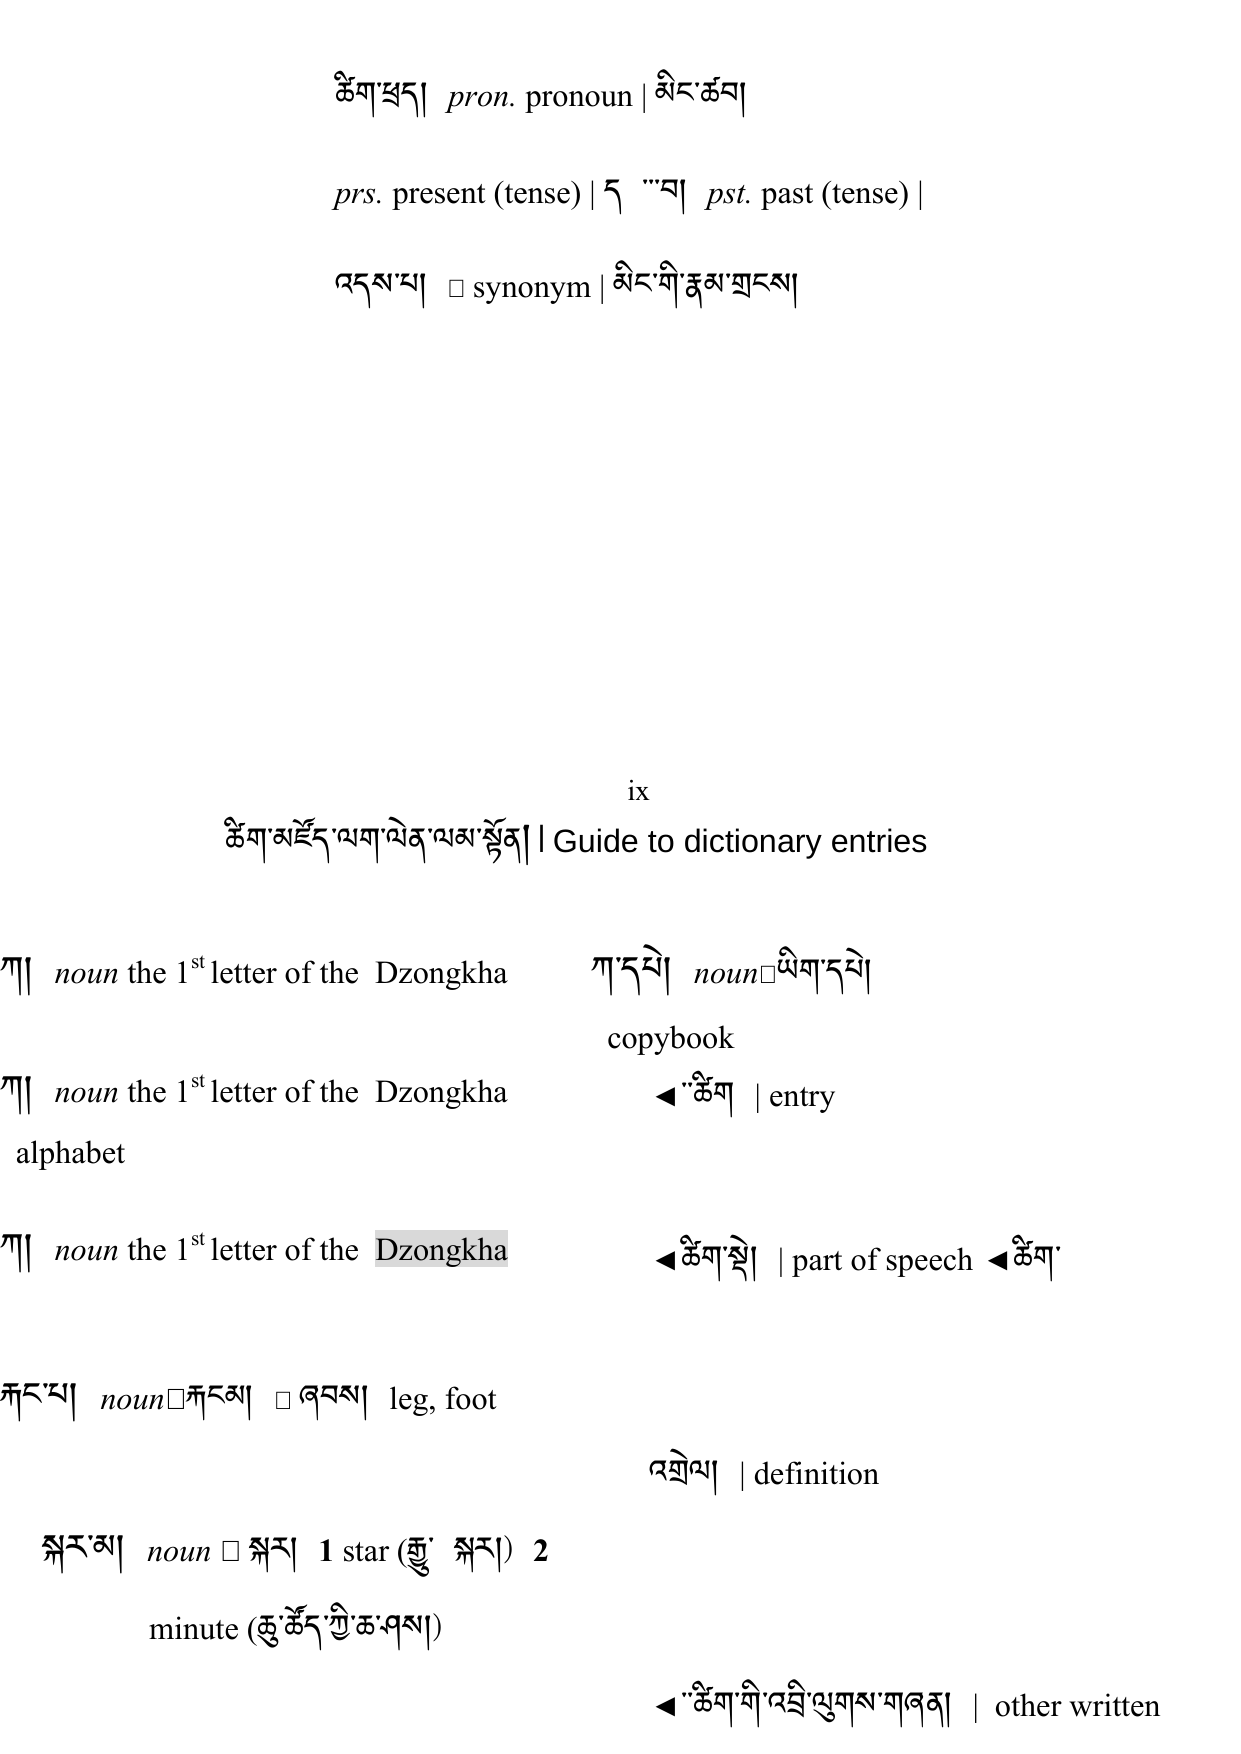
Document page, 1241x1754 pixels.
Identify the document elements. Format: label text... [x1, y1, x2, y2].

text prs. present (tense) | ད ་་་བ། pst. past (tense) | འདས་པ།  synonym | མིང་གི་རྣམ་གྲངས། [335, 164, 983, 318]
text ཚིག་མཛོད་ལག་ལེན་ལམ་སྟོན།|Guide to dictionary entries [226, 807, 1182, 877]
text ཀ། noun the 1st letter of the Dzongkha [1, 1217, 543, 1283]
text ◄ཚིག་སྡེ། | part of speech ◄ཚིག་འགྲེལ། | definition [649, 1231, 1131, 1505]
text རྐང་པ། nounརྐངམ།  ཞབས། leg, foot [0, 1367, 553, 1433]
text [335, 67, 920, 127]
text ཀ་དཔེ། nounཡིག་དཔེ། [592, 940, 1182, 1006]
text copybook [607, 1019, 1182, 1056]
text ◄་་ཚིག་གི་འབྲི་ལུགས་གཞན། | other written form of the entry [649, 1677, 1179, 1737]
text ◄་་ཚིག | entry [649, 1067, 1182, 1127]
text ཀ། noun the 1st letter of the Dzongkha alphabet [1, 1059, 543, 1171]
text ix [0, 773, 650, 807]
text ཀ། noun the 1st letter of the Dzongkha [1, 940, 543, 1006]
text སྐར་མ། noun  སྐར། 1 star (རྒྱུ་ སྐར།) 2 minute (ཆུ་ཚོད་ཀྱི་ཆ་ཤས།) [0, 1518, 591, 1661]
